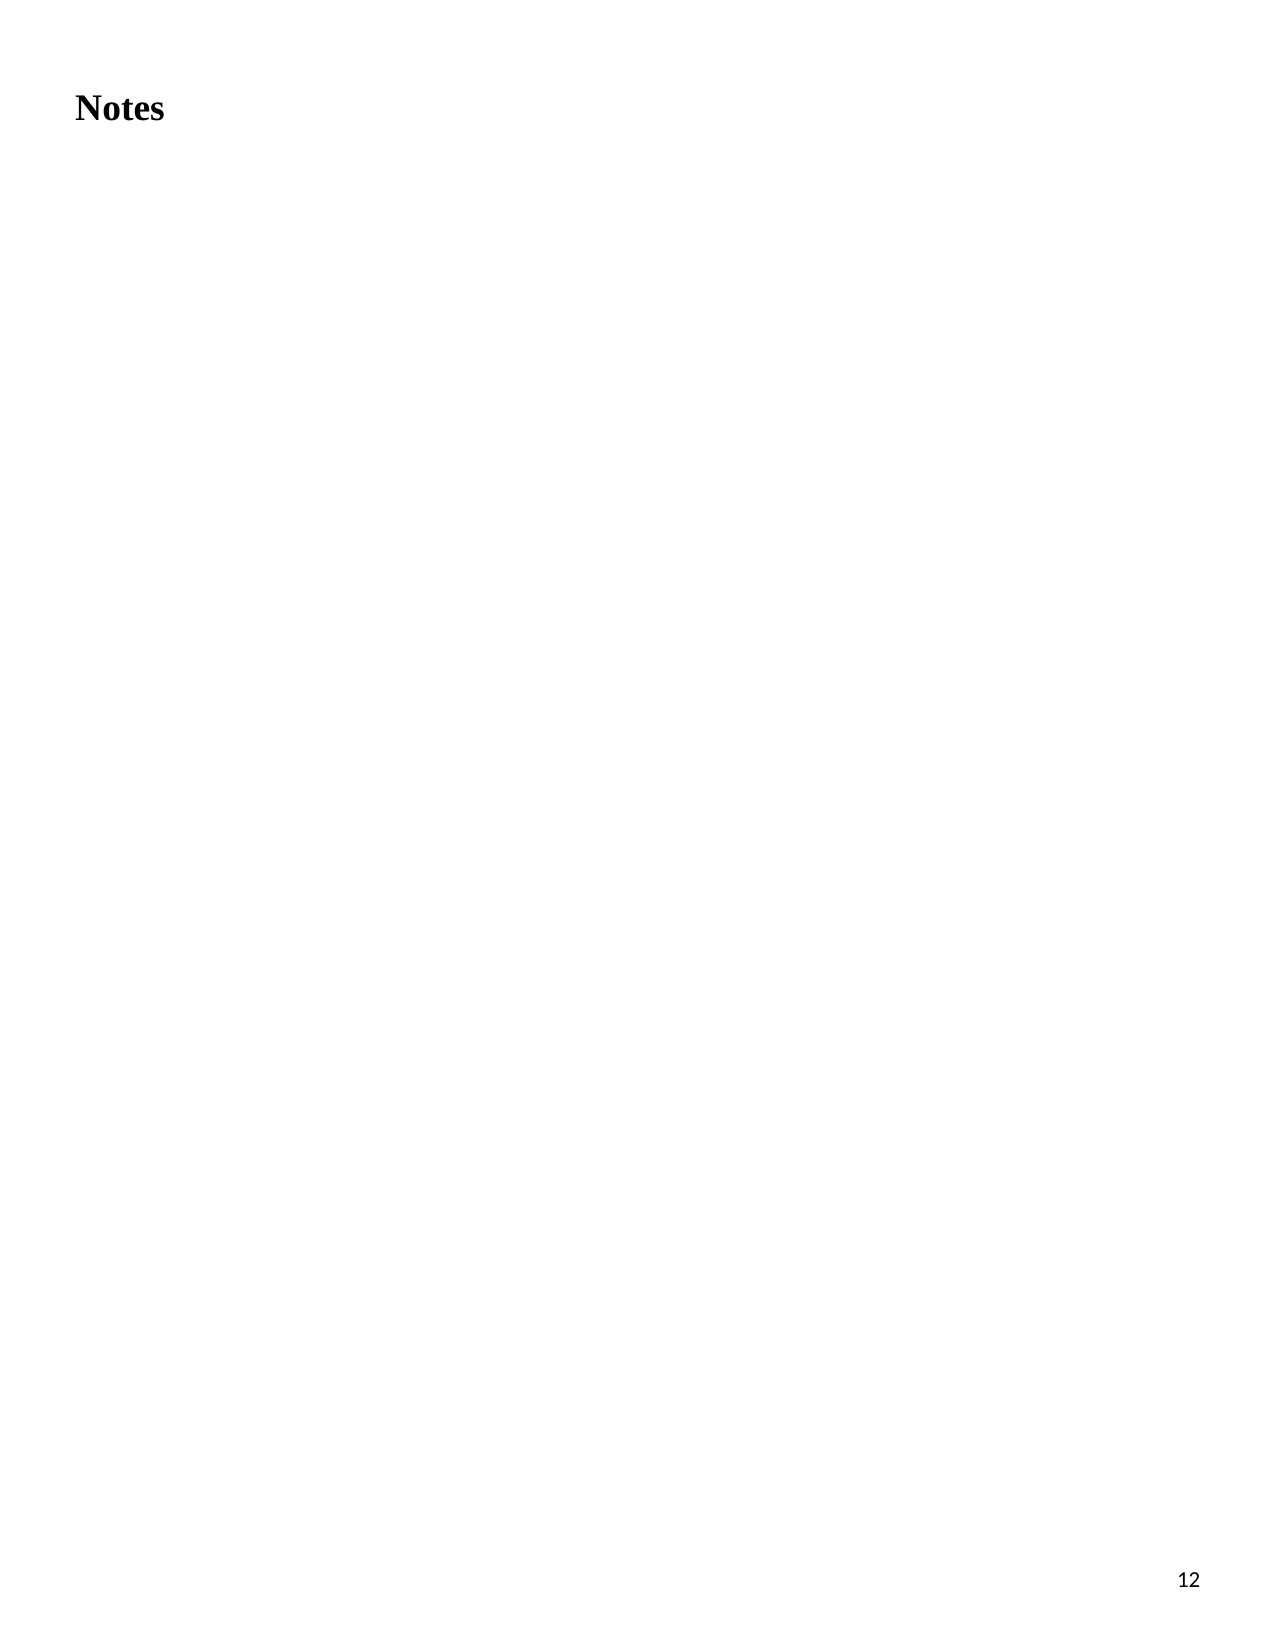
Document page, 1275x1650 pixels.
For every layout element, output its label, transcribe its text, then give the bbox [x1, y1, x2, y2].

subtitle Notes [75, 85, 1200, 128]
